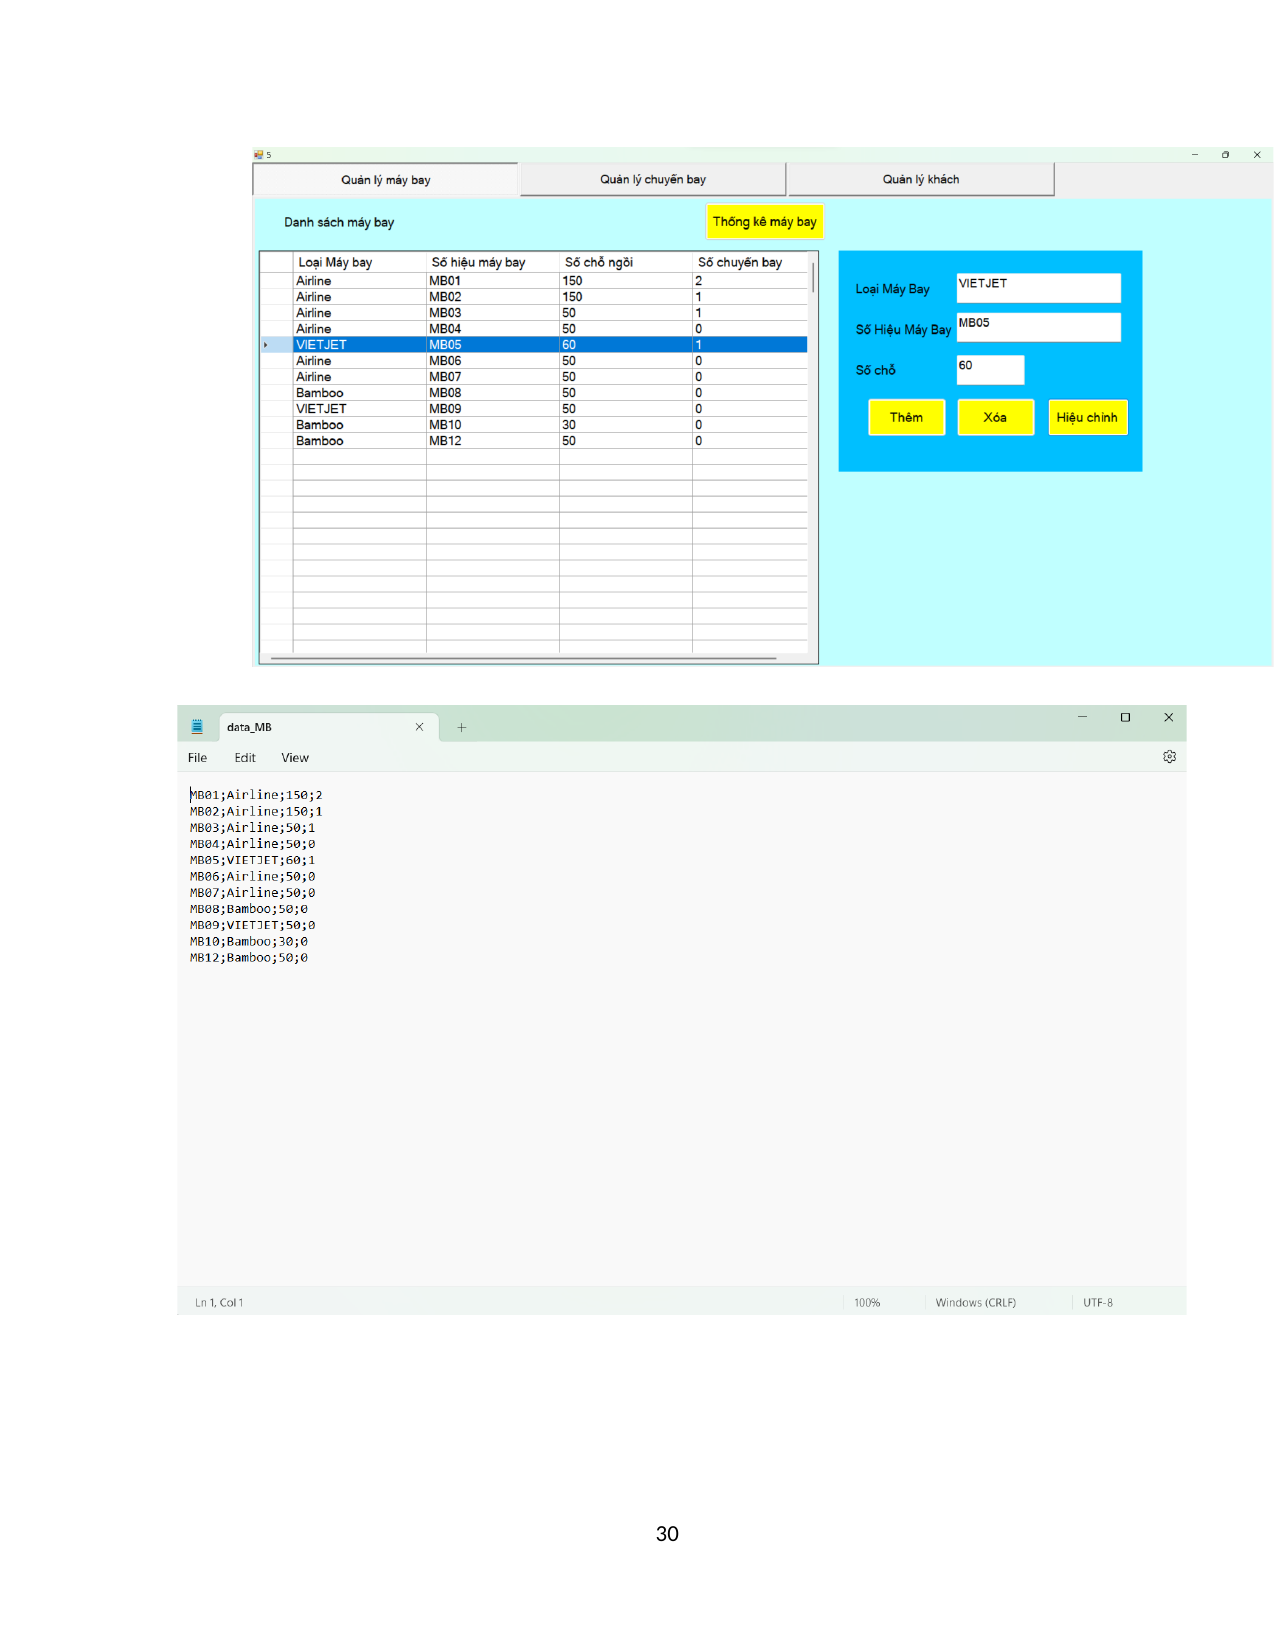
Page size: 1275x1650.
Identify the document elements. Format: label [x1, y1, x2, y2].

picture [177, 705, 1187, 1315]
picture [252, 147, 1274, 667]
